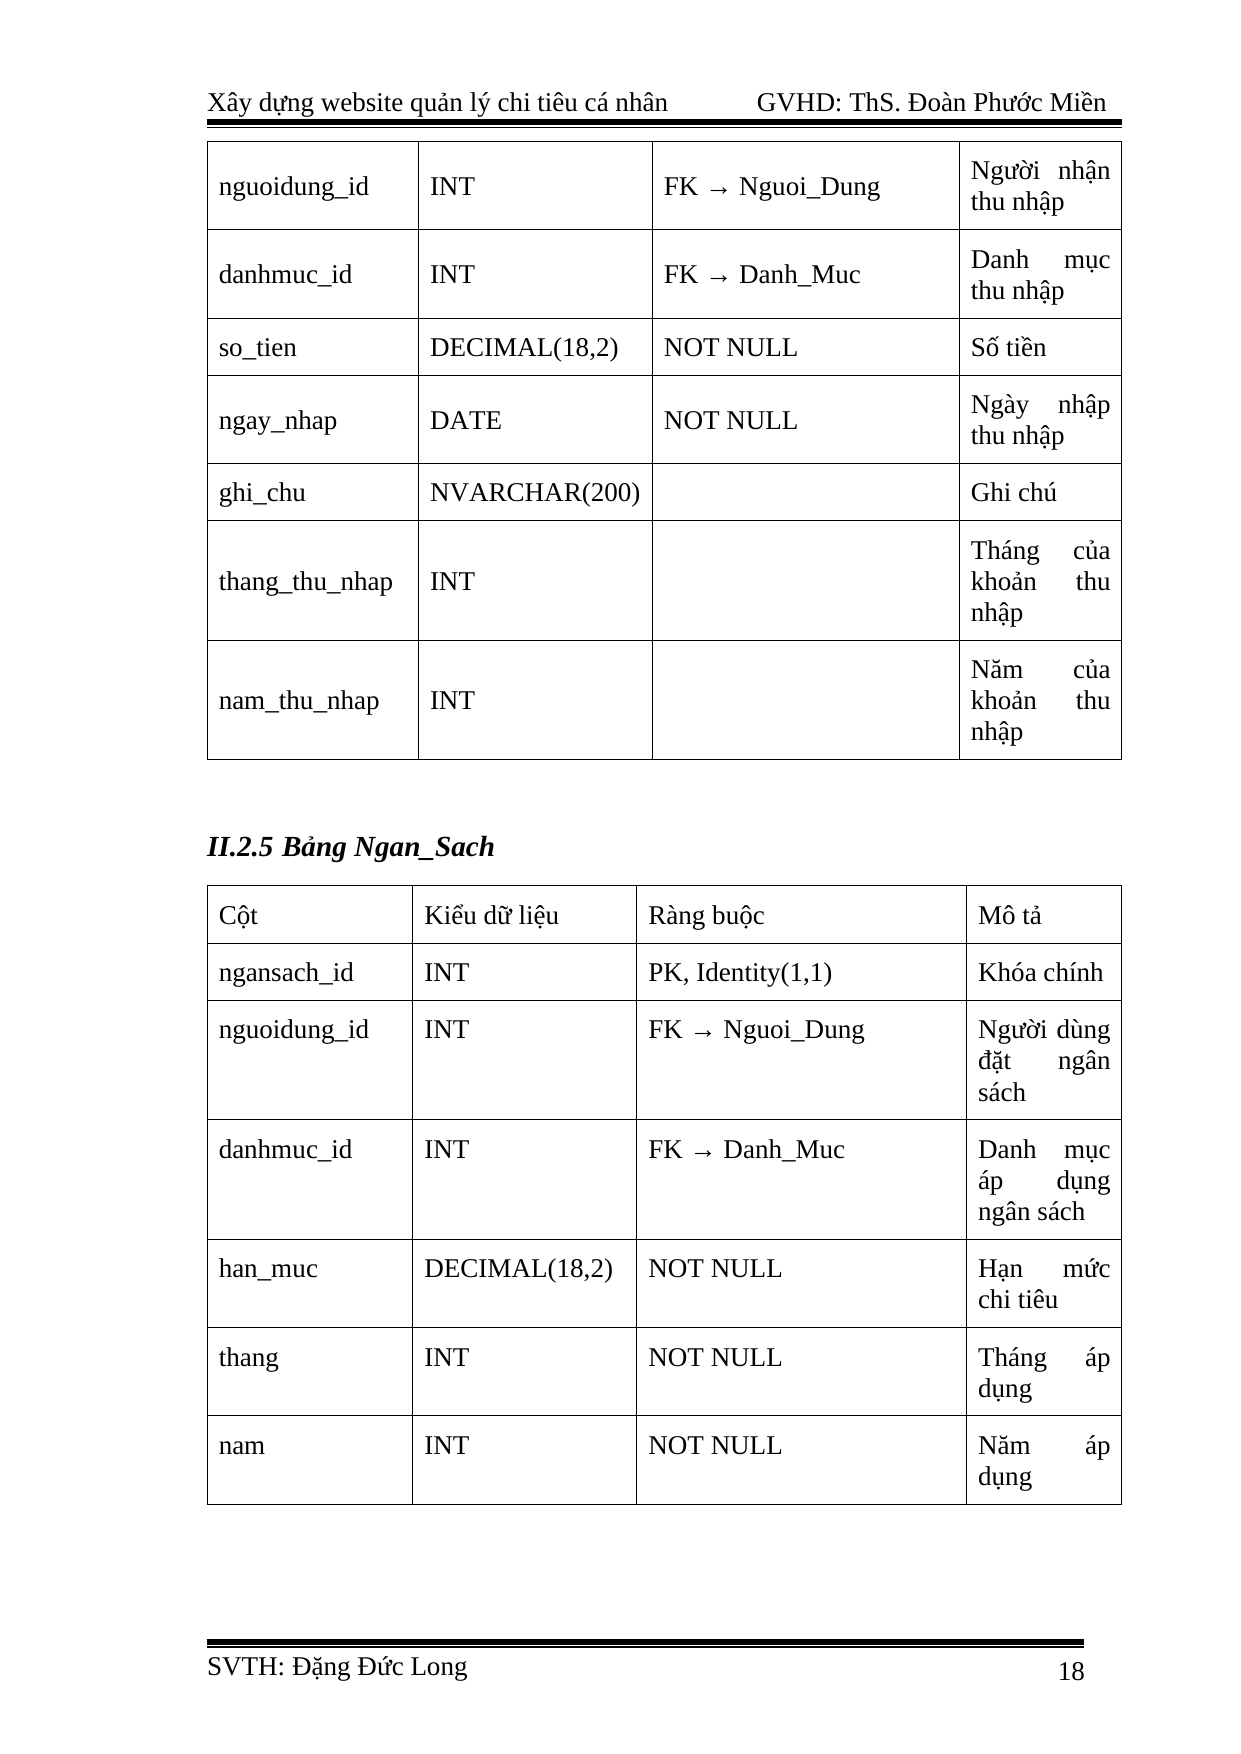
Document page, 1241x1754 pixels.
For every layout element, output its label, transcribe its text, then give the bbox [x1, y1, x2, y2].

table_header Kiểu dữ liệu [413, 886, 636, 943]
table_cell Ghi chú [960, 464, 1121, 520]
table_cell NOT NULL [637, 1416, 966, 1504]
table_cell Người nhận thu nhập [960, 142, 1121, 229]
table_cell Năm áp dụng [967, 1416, 1121, 1504]
table_cell INT [413, 1001, 636, 1119]
table_cell danhmuc_id [208, 230, 418, 317]
table_cell nam_thu_nhap [208, 641, 418, 759]
table_cell INT [413, 1120, 636, 1239]
table_cell ghi_chu [208, 464, 418, 520]
table_cell INT [413, 1328, 636, 1415]
table_cell so_tien [208, 319, 418, 375]
table_cell Tháng áp dụng [967, 1328, 1121, 1415]
table_cell danhmuc_id [208, 1120, 412, 1239]
table_cell NOT NULL [637, 1328, 966, 1415]
table_cell FK → Danh_Muc [637, 1120, 966, 1239]
table_cell thang [208, 1328, 412, 1415]
table_cell DECIMAL(18,2) [419, 319, 652, 375]
table_cell NVARCHAR(200) [419, 464, 652, 520]
table_cell INT [419, 521, 652, 640]
table_cell Năm của khoản thu nhập [960, 641, 1121, 759]
table_cell ngansach_id [208, 944, 412, 1000]
table_header Ràng buộc [637, 886, 966, 943]
table_cell Hạn mức chi tiêu [967, 1240, 1121, 1327]
table_cell INT [419, 142, 652, 229]
table_cell INT [419, 230, 652, 317]
table_cell nam [208, 1416, 412, 1504]
table_cell Ngày nhập thu nhập [960, 376, 1121, 463]
table_cell NOT NULL [653, 319, 959, 375]
table_cell Tháng của khoản thu nhập [960, 521, 1121, 640]
table_cell Số tiền [960, 319, 1121, 375]
table_cell FK → Danh_Muc [653, 230, 959, 317]
table_cell DATE [419, 376, 652, 463]
table_cell FK → Nguoi_Dung [637, 1001, 966, 1119]
subtitle Bảng Ngan_Sach [207, 829, 1122, 862]
table_cell Danh mục thu nhập [960, 230, 1121, 317]
table_cell han_muc [208, 1240, 412, 1327]
table_cell PK, Identity(1,1) [637, 944, 966, 1000]
table_cell [653, 521, 959, 640]
table_cell nguoidung_id [208, 1001, 412, 1119]
table_cell FK → Nguoi_Dung [653, 142, 959, 229]
table_cell Danh mục áp dụng ngân sách [967, 1120, 1121, 1239]
table_cell Người dùng đặt ngân sách [967, 1001, 1121, 1119]
table_cell INT [419, 641, 652, 759]
table_cell [653, 641, 959, 759]
table_cell INT [413, 1416, 636, 1504]
table_cell NOT NULL [653, 376, 959, 463]
table_cell NOT NULL [637, 1240, 966, 1327]
table_cell DECIMAL(18,2) [413, 1240, 636, 1327]
table_cell ngay_nhap [208, 376, 418, 463]
table_cell INT [413, 944, 636, 1000]
table_cell Khóa chính [967, 944, 1121, 1000]
table_header Cột [208, 886, 412, 943]
table_cell thang_thu_nhap [208, 521, 418, 640]
table_cell [653, 464, 959, 520]
table_cell nguoidung_id [208, 142, 418, 229]
table_header Mô tả [967, 886, 1121, 943]
